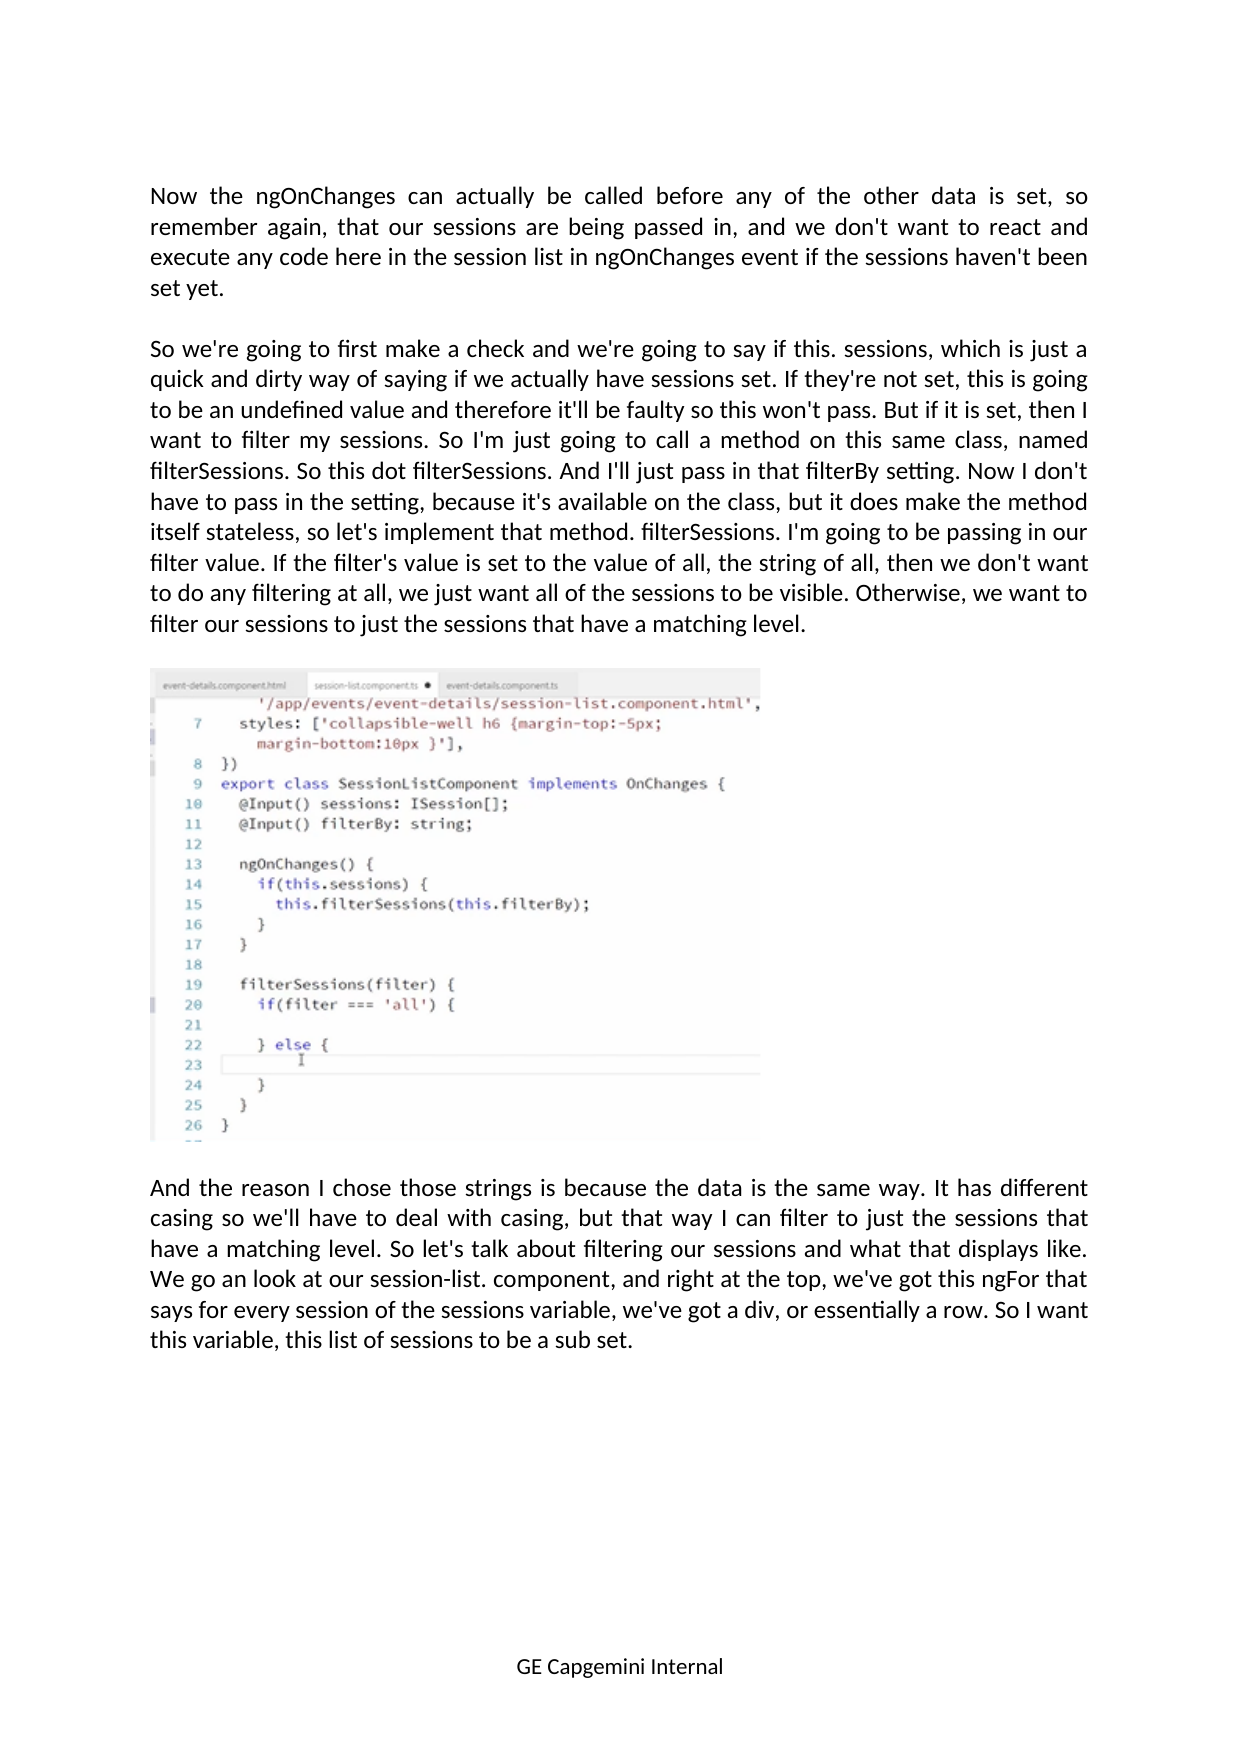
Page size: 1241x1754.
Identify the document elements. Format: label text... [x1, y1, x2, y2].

picture [150, 668, 761, 1142]
text And the reason I chose those strings is because the data is the same way. It has different casing so we'll have to deal with casing, but that way I can filter to just the sessions that have a matching level. So let's talk about filtering our sessions and what that displays like. We go an look at our session-list. component, and right at the top, we've got this ngFor that says for every session of the sessions variable, we've got a div, or essentially a row. So I want this variable, this list of sessions to be a sub set. [150, 1172, 1090, 1355]
text Now the ngOnChanges can actually be called before any of the other data is set, so remember again, that our sessions are being passed in, and we don't want to react and execute any code here in the session list in ngOnChanges event if the sessions haven't been set yet. [150, 181, 1090, 303]
text So we're going to first make a check and we're going to say if this. sessions, which is just a quick and dirty way of saying if we actually have sessions set. If they're not set, this is going to be an undefined value and therefore it'll be faulty so this won't pass. But if it is set, then I want to filter my sessions. So I'm just going to call a method on this same class, named filterSessions. So this dot filterSessions. And I'll just pass in that filterBy setting. Now I don't have to pass in the setting, because it's available on the class, but it does make the method itself stateless, so let's implement that method. filterSessions. I'm going to be passing in our filter value. If the filter's value is set to the value of all, the string of all, then we don't want to do any filtering at all, we just want all of the sessions to be visible. Otherwise, we want to filter our sessions to just the sessions that have a matching level. [150, 333, 1090, 638]
